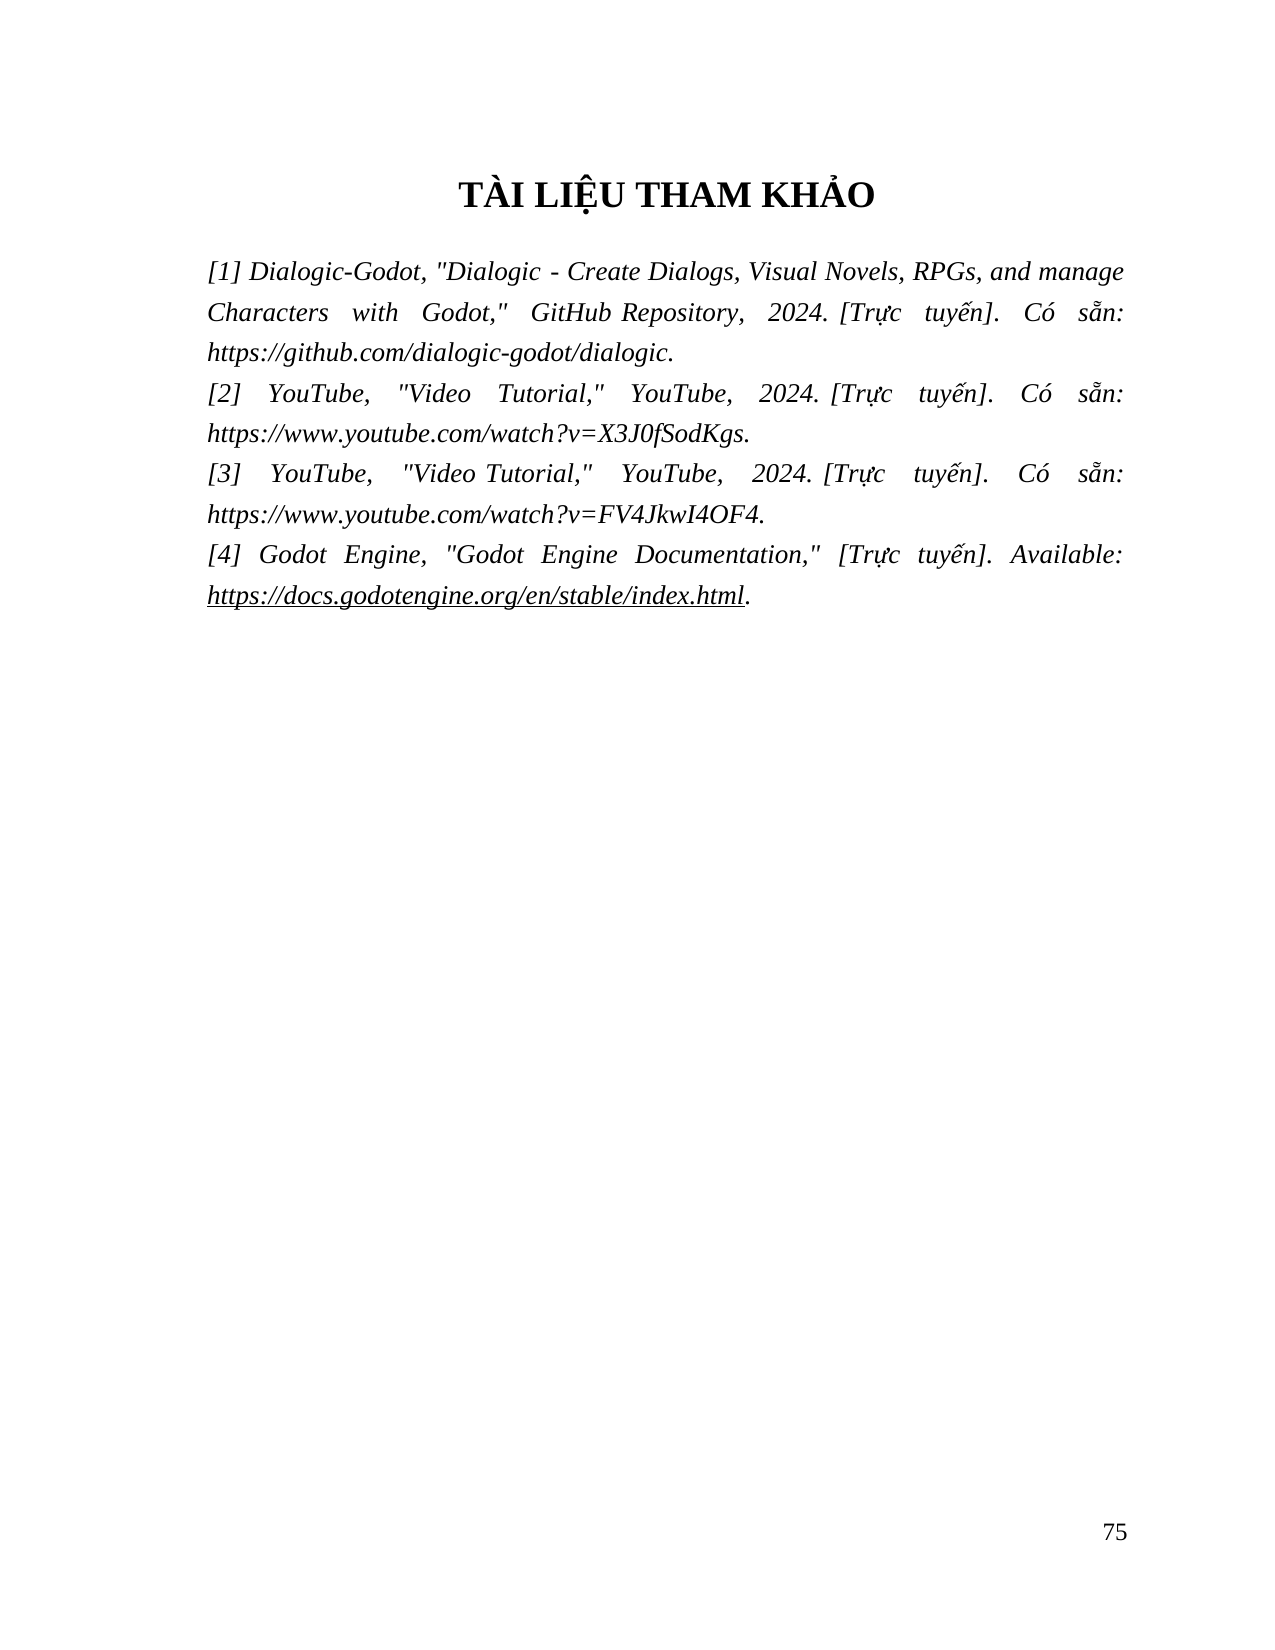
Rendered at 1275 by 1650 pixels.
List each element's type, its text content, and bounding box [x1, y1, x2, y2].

text [2] YouTube, "Video Tutorial," YouTube, 2024. [Trực tuyến]. Có sẵn: https://www.youtube.com/watch?v=X3J0fSodKgs. [207, 377, 1127, 448]
text TÀI LIỆU THAM KHẢO [207, 172, 1127, 215]
text [3] YouTube, "Video Tutorial," YouTube, 2024. [Trực tuyến]. Có sẵn: https://www.youtube.com/watch?v=FV4JkwI4OF4. [207, 457, 1127, 529]
text [4] Godot Engine, "Godot Engine Documentation," [Trực tuyến]. Available: https://docs.godotengine.org/en/stable/index.html. [207, 538, 1127, 610]
text [1] Dialogic-Godot, "Dialogic - Create Dialogs, Visual Novels, RPGs, and manage Characters with Godot," GitHub Repository, 2024. [Trực tuyến]. Có sẵn: https://github.com/dialogic-godot/dialogic. [207, 255, 1127, 367]
